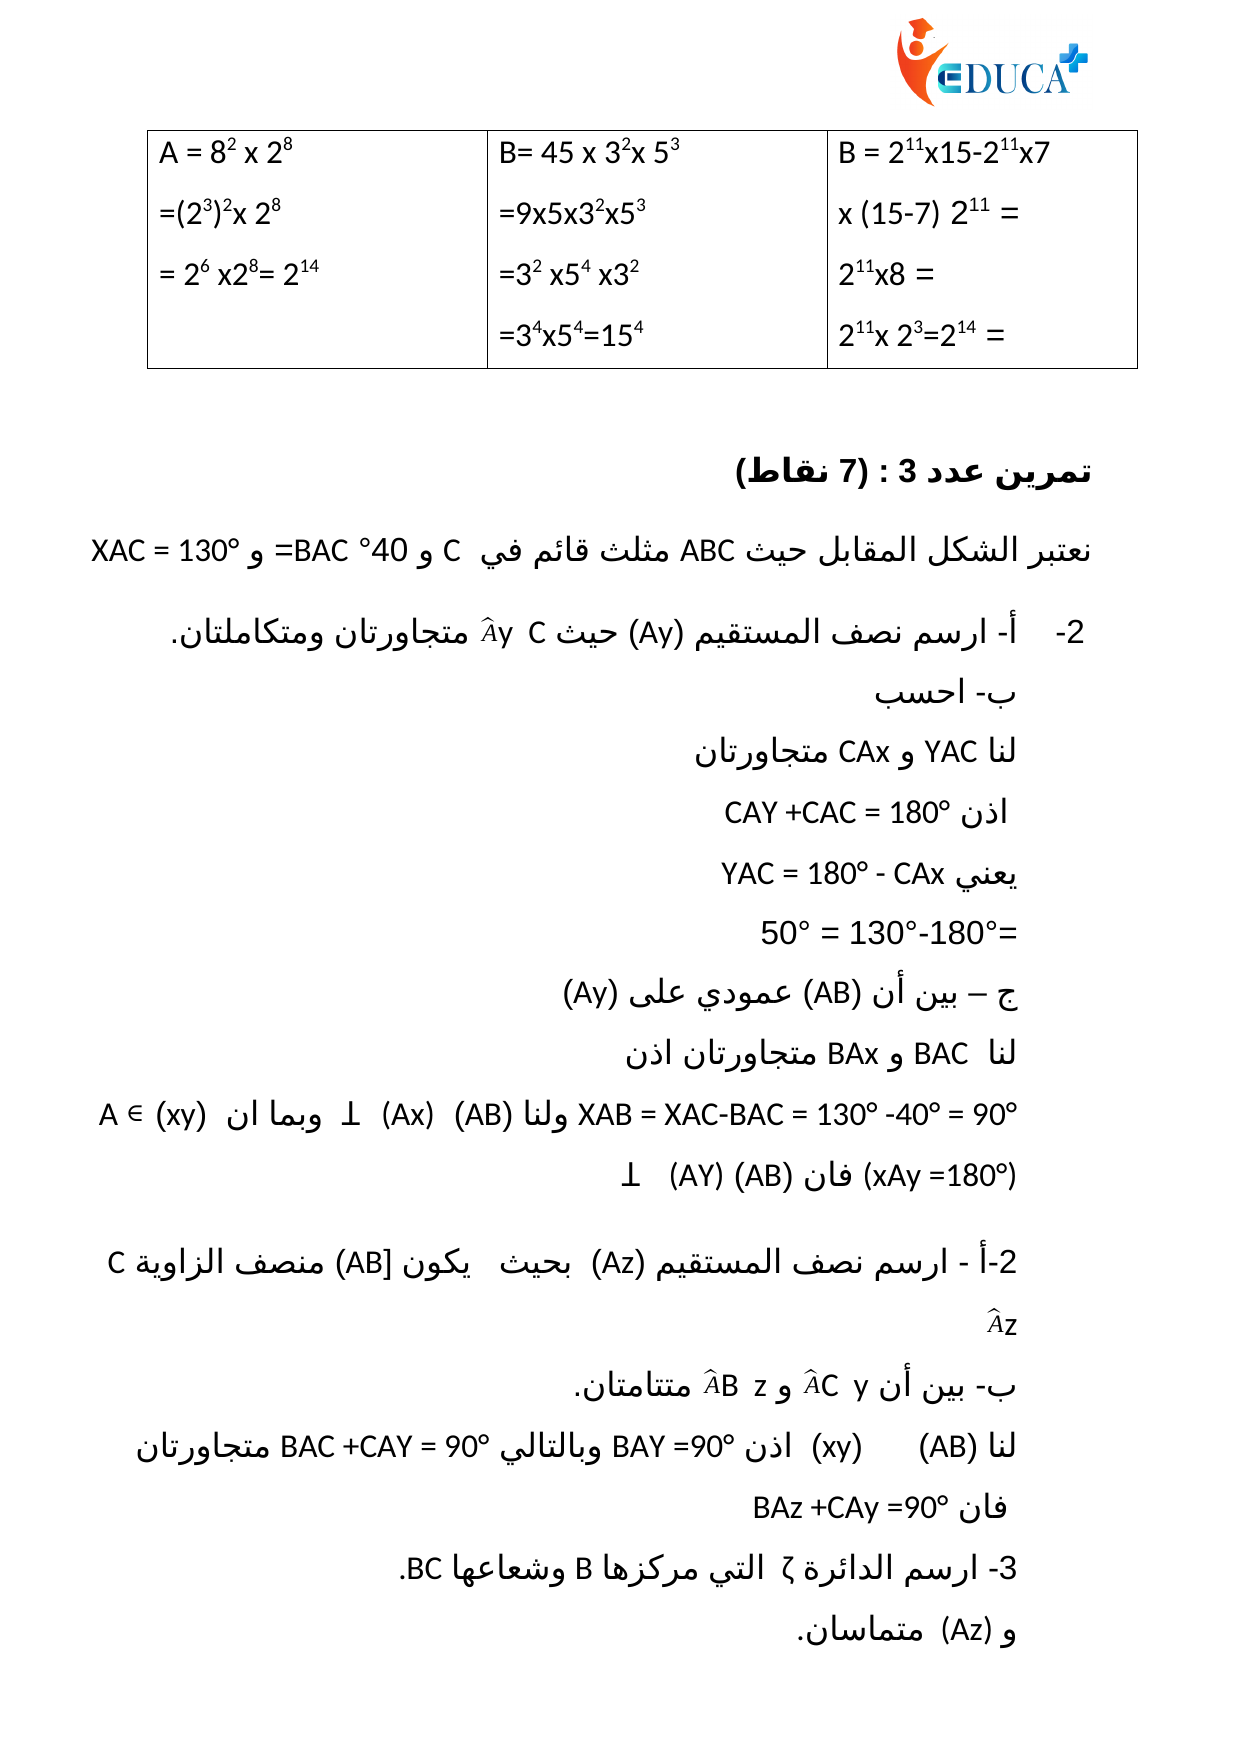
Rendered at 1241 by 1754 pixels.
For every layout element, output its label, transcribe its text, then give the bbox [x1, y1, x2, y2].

text تمرين عدد 3 : (7 نقاط) [148, 451, 1093, 489]
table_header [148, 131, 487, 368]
list 3- ارسم الدائرة ζ التي مركزها B وشعاعها BC. [88, 1547, 1018, 1587]
list يعني YAC = 180° - CAx [88, 852, 1018, 893]
list ب- بين أن C y و B z متتامتان. [88, 1364, 1018, 1404]
list ج – بين أن (AB) عمودي على (Ay) [88, 971, 1018, 1011]
list 2-أ - ارسم نصف المستقيم (Az) بحيث يكون [AB) منصف الزاوية C z [88, 1242, 1018, 1343]
list فان BAz +CAy =90° [88, 1486, 1018, 1526]
list ب- احسب [88, 672, 1018, 711]
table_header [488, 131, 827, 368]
list لنا YAC و CAx متجاورتان [88, 730, 1018, 771]
list لنا BAC و BAx متجاورتان اذن [88, 1032, 1018, 1072]
picture [890, 14, 1093, 110]
list و (Az) متماسان. [88, 1608, 1018, 1648]
list XAB = XAC-BAC = 130° -40° = 90° ولنا (AB) Ʇ (Ax) وبما ان (xy) A (xAy =180°) فان (AB) Ʇ (AY) [88, 1093, 1018, 1194]
list اذن CAY +CAC = 180° [88, 791, 1018, 832]
list =180°-130° = 50° [88, 913, 1018, 952]
list لنا (AB) (xy) اذن BAY =90° وبالتالي BAC +CAY = 90° متجاورتان [88, 1425, 1018, 1465]
text نعتبر الشكل المقابل حيث ABC مثلث قائم في C و 40° BAC= و XAC = 130° [88, 529, 1093, 570]
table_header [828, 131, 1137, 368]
list أ- ارسم نصف المستقيم (Ay) حيث y C متجاورتان ومتكاملتان. [88, 611, 1055, 652]
